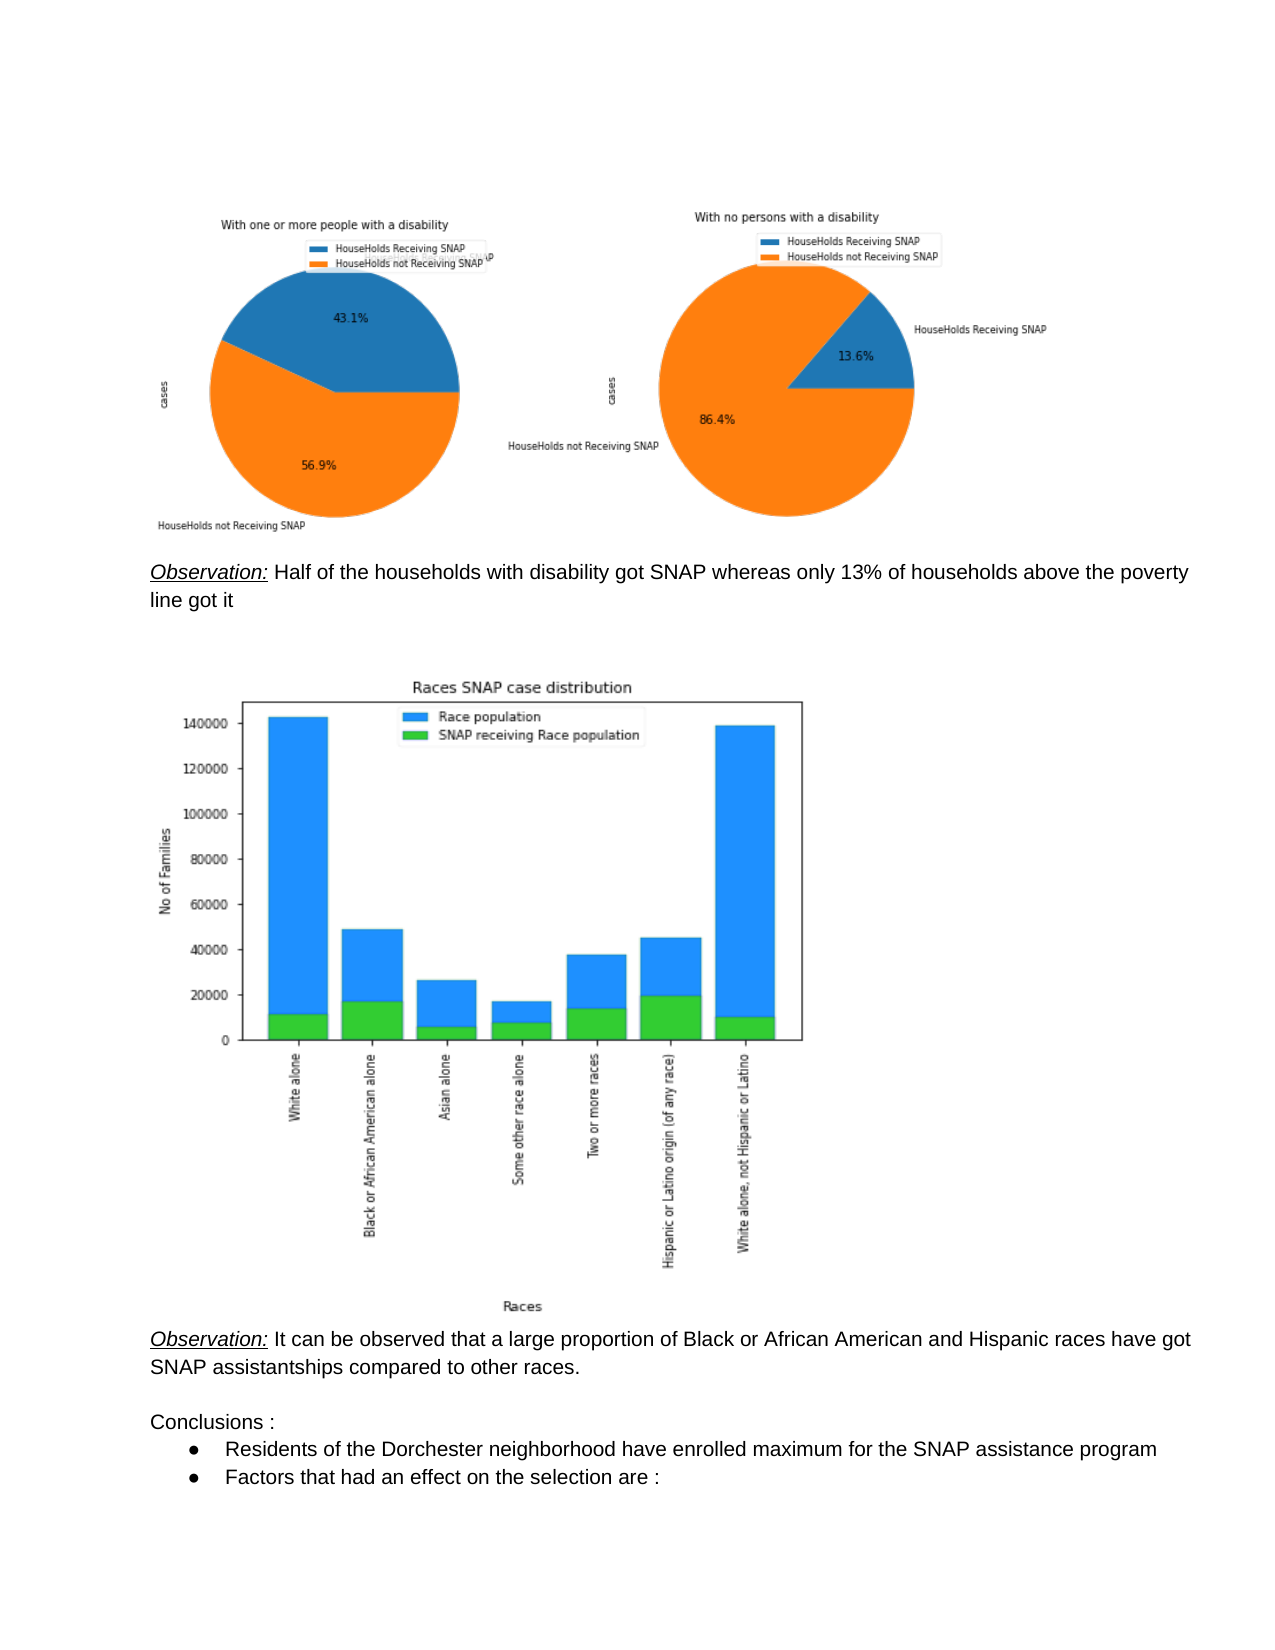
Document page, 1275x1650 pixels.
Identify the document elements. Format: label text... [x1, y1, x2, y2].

text Conclusions : [150, 1410, 1200, 1434]
list Factors that had an effect on the selection are : [187, 1465, 1200, 1489]
picture [150, 205, 1054, 557]
text Observation: Half of the households with disability got SNAP whereas only 13% of households above the poverty line got it [150, 560, 1200, 612]
text Observation: It can be observed that a large proportion of Black or African American and Hispanic races have got SNAP assistantships compared to other races. [150, 1327, 1200, 1379]
picture [150, 672, 811, 1324]
list Residents of the Dorchester neighborhood have enrolled maximum for the SNAP assistance program [187, 1437, 1200, 1461]
